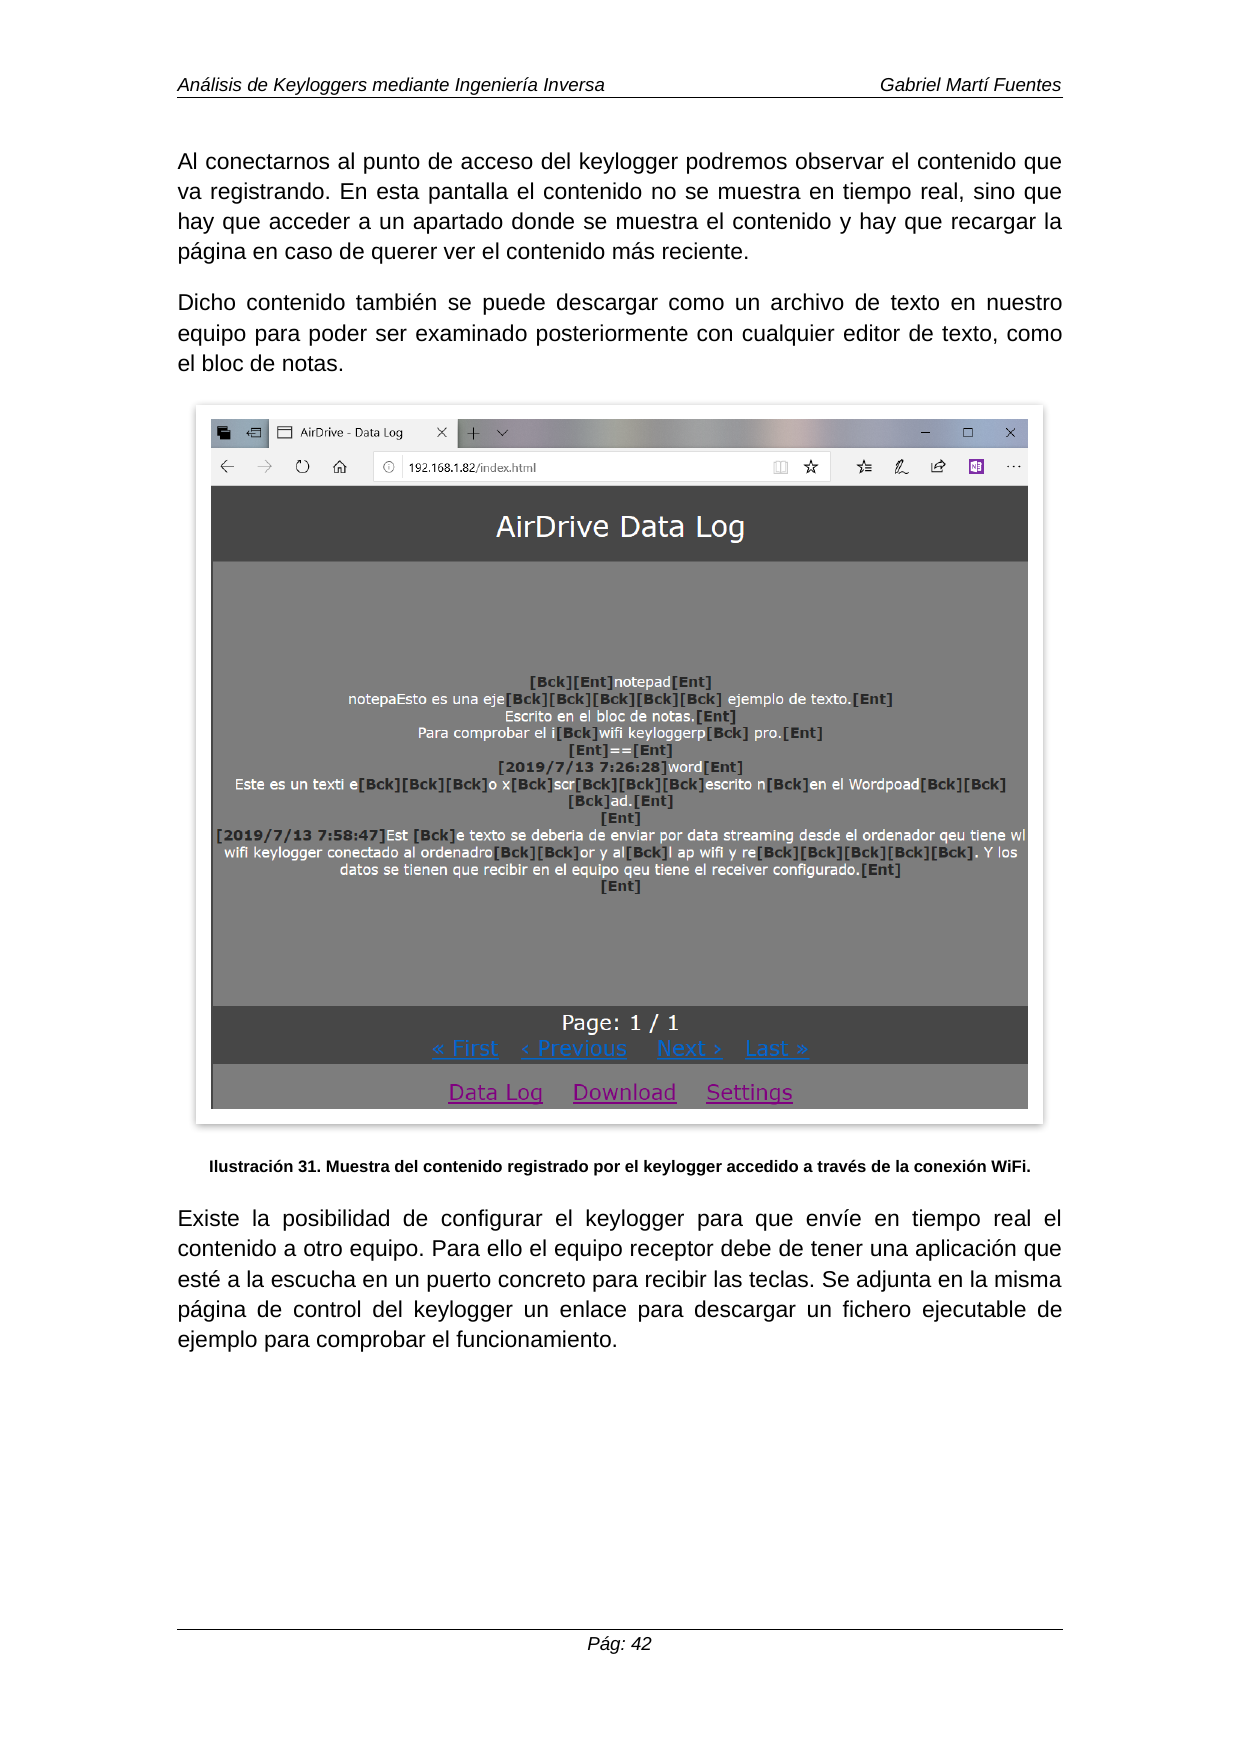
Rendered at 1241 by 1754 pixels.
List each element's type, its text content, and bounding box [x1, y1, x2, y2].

text Dicho contenido también se puede descargar como un archivo de texto en nuestro equipo para poder ser examinado posteriormente con cualquier editor de texto, como el bloc de notas. [177, 289, 1063, 376]
text Ilustración 31. Muestra del contenido registrado por el keylogger accedido a través de la conexión WiFi. [177, 1157, 1063, 1176]
picture [211, 419, 1028, 1109]
text Existe la posibilidad de configurar el keylogger para que envíe en tiempo real el contenido a otro equipo. Para ello el equipo receptor debe de tener una aplicación que esté a la escucha en un puerto concreto para recibir las teclas. Se adjunta en la misma página de control del keylogger un enlace para descargar un fichero ejecutable de ejemplo para comprobar el funcionamiento. [177, 1205, 1063, 1352]
text Al conectarnos al punto de acceso del keylogger podremos observar el contenido que va registrando. En esta pantalla el contenido no se muestra en tiempo real, sino que hay que acceder a un apartado donde se muestra el contenido y hay que recargar la página en caso de querer ver el contenido más reciente. [177, 148, 1063, 264]
